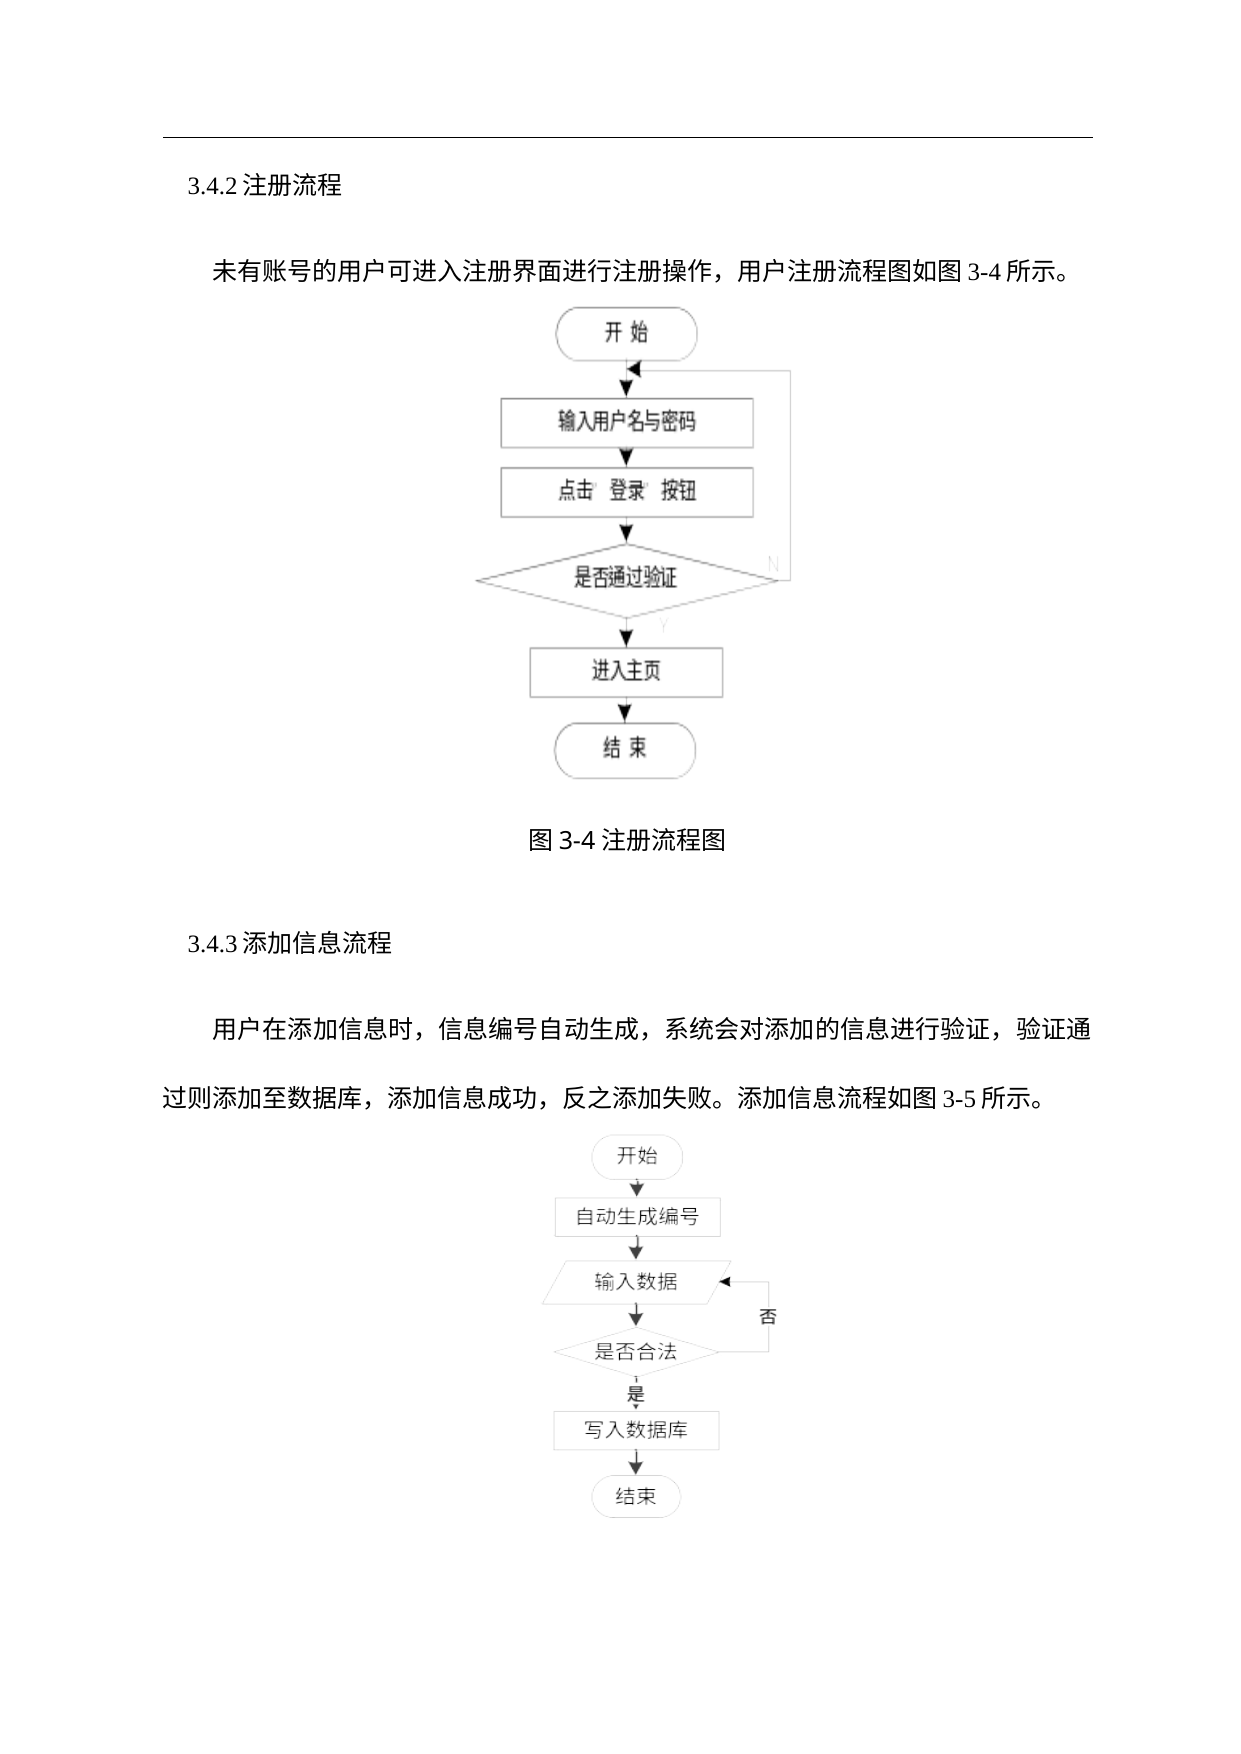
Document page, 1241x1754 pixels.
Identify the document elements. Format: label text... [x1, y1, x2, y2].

text 图3-4 注册流程图 [162, 804, 1093, 873]
text 用户在添加信息时，信息编号自动生成，系统会对添加的信息进行验证，验证通过则添加至数据库，添加信息成功，反之添加失败。添加信息流程如图3-5所示。 [162, 993, 1093, 1131]
subtitle 3.4.2注册流程 [162, 148, 1093, 218]
subtitle 3.4.3添加信息流程 [162, 907, 1093, 976]
text 未有账号的用户可进入注册界面进行注册操作，用户注册流程图如图3-4所示。 [162, 234, 1093, 304]
